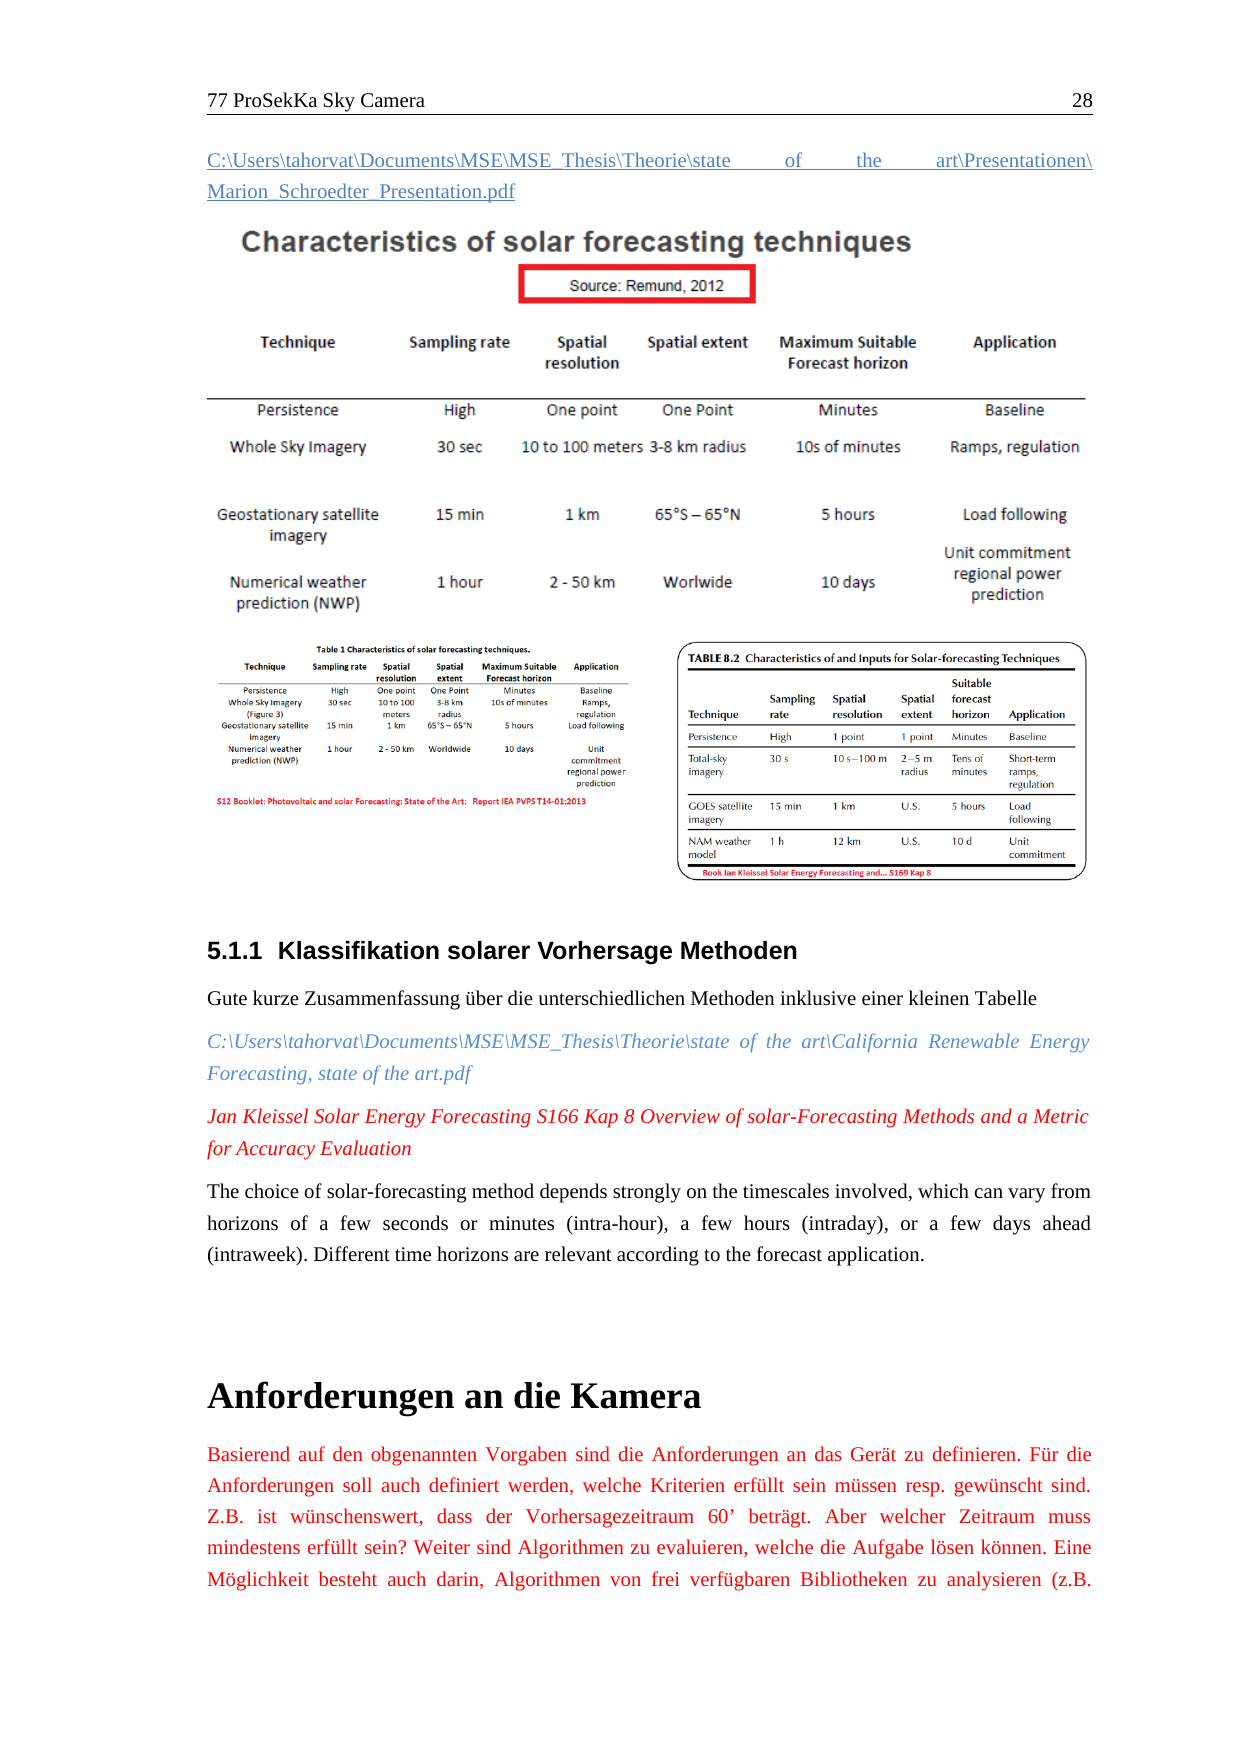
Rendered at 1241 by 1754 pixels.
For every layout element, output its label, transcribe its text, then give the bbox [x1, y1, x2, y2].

picture [206, 210, 1093, 621]
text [207, 1442, 1093, 1591]
text Anforderungen an die Kamera [207, 1373, 1093, 1416]
subtitle Klassifikation solarer Vorhersage Methoden [207, 936, 1093, 964]
text Gute kurze Zusammenfassung über die unterschiedlichen Methoden inklusive einer kleinen Tabelle [207, 986, 1093, 1009]
text C:\Users\tahorvat\Documents\MSE\MSE_Thesis\Theorie\state of the art\Presentationen\Marion_Schroedter_Presentation.pdf [207, 148, 1093, 169]
text C:\Users\tahorvat\Documents\MSE\MSE_Thesis\Theorie\state of the art\California Renewable Energy Forecasting, state of the art.pdf [207, 1029, 1093, 1084]
text C:\Users\tahorvat\Documents\MSE\MSE_Thesis\Theorie\state of the art\Presentationen\Marion_Schroedter_Presentation.pdf [207, 170, 1093, 210]
text Jan Kleissel Solar Energy Forecasting S166 Kap 8 Overview of solar-Forecasting Methods and a Metric for Accuracy Evaluation [207, 1104, 1093, 1159]
picture [206, 640, 1092, 891]
text The choice of solar-forecasting method depends strongly on the timescales involved, which can vary from horizons of a few seconds or minutes (intra-hour), a few hours (intraday), or a few days ahead (intraweek). Different time horizons are relevant according to the forecast application. [207, 1179, 1093, 1266]
